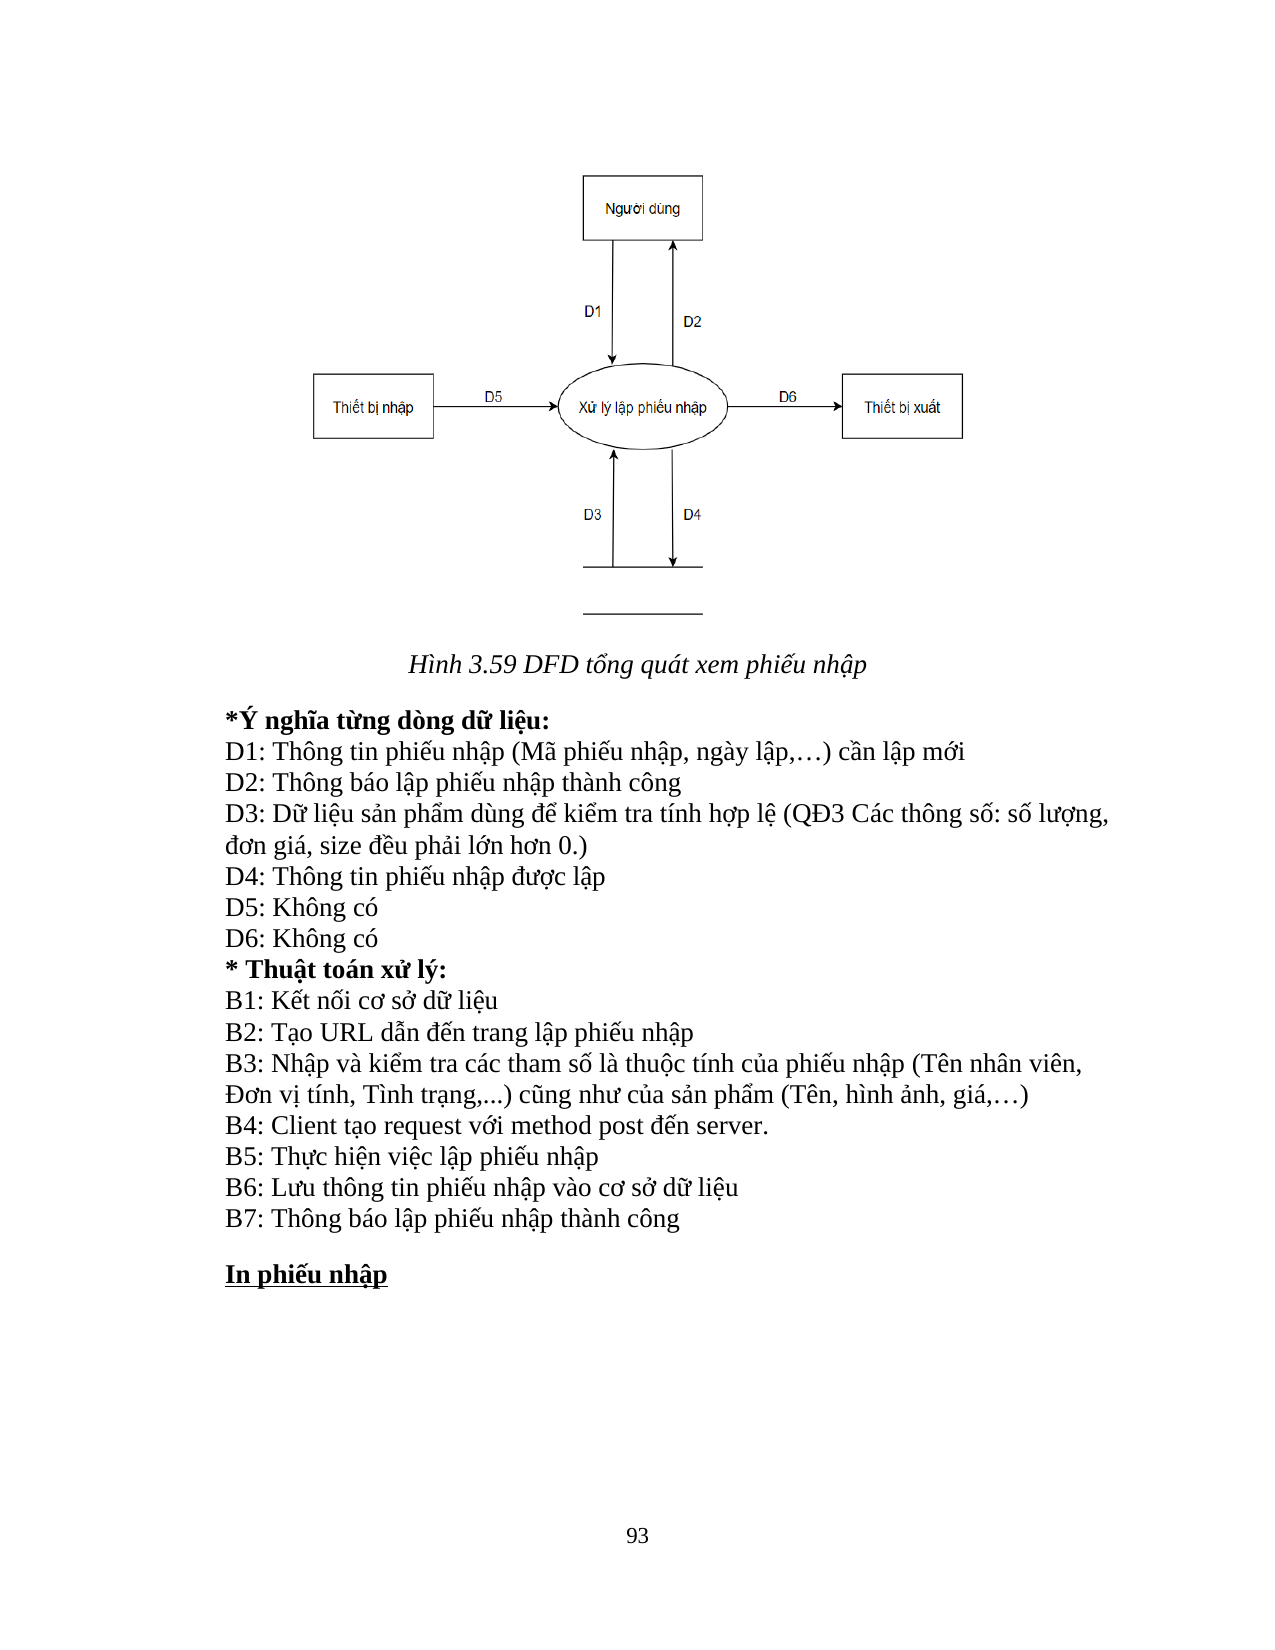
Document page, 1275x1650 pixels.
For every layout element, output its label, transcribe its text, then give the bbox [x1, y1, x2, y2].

text B3: Nhập và kiểm tra các tham số là thuộc tính của phiếu nhập (Tên nhân viên, Đơn vị tính, Tình trạng,...) cũng như của sản phẩm (Tên, hình ảnh, giá,…) [150, 1047, 1125, 1109]
text B6: Lưu thông tin phiếu nhập vào cơ sở dữ liệu [150, 1171, 1125, 1202]
text D5: Không có [150, 891, 1125, 922]
text D2: Thông báo lập phiếu nhập thành công [150, 766, 1125, 798]
text * Thuật toán xử lý: [150, 953, 1125, 984]
text D3: Dữ liệu sản phẩm dùng để kiểm tra tính hợp lệ (QĐ3 Các thông số: số lượng, đơn giá, size đều phải lớn hơn 0.) [150, 798, 1125, 860]
text B1: Kết nối cơ sở dữ liệu [150, 984, 1125, 1016]
text D4: Thông tin phiếu nhập được lập [150, 860, 1125, 891]
text B4: Client tạo request với method post đến server. [150, 1109, 1125, 1140]
picture [283, 150, 992, 648]
text B7: Thông báo lập phiếu nhập thành công [150, 1202, 1125, 1234]
text B2: Tạo URL dẫn đến trang lập phiếu nhập [150, 1016, 1125, 1047]
text In phiếu nhập [150, 1259, 1125, 1290]
text D6: Không có [150, 922, 1125, 953]
text *Ý nghĩa từng dòng dữ liệu: [150, 704, 1125, 735]
text Hình 3.59 DFD tổng quát xem phiếu nhập [150, 648, 1125, 679]
text B5: Thực hiện việc lập phiếu nhập [150, 1140, 1125, 1171]
text D1: Thông tin phiếu nhập (Mã phiếu nhập, ngày lập,…) cần lập mới [150, 735, 1125, 766]
